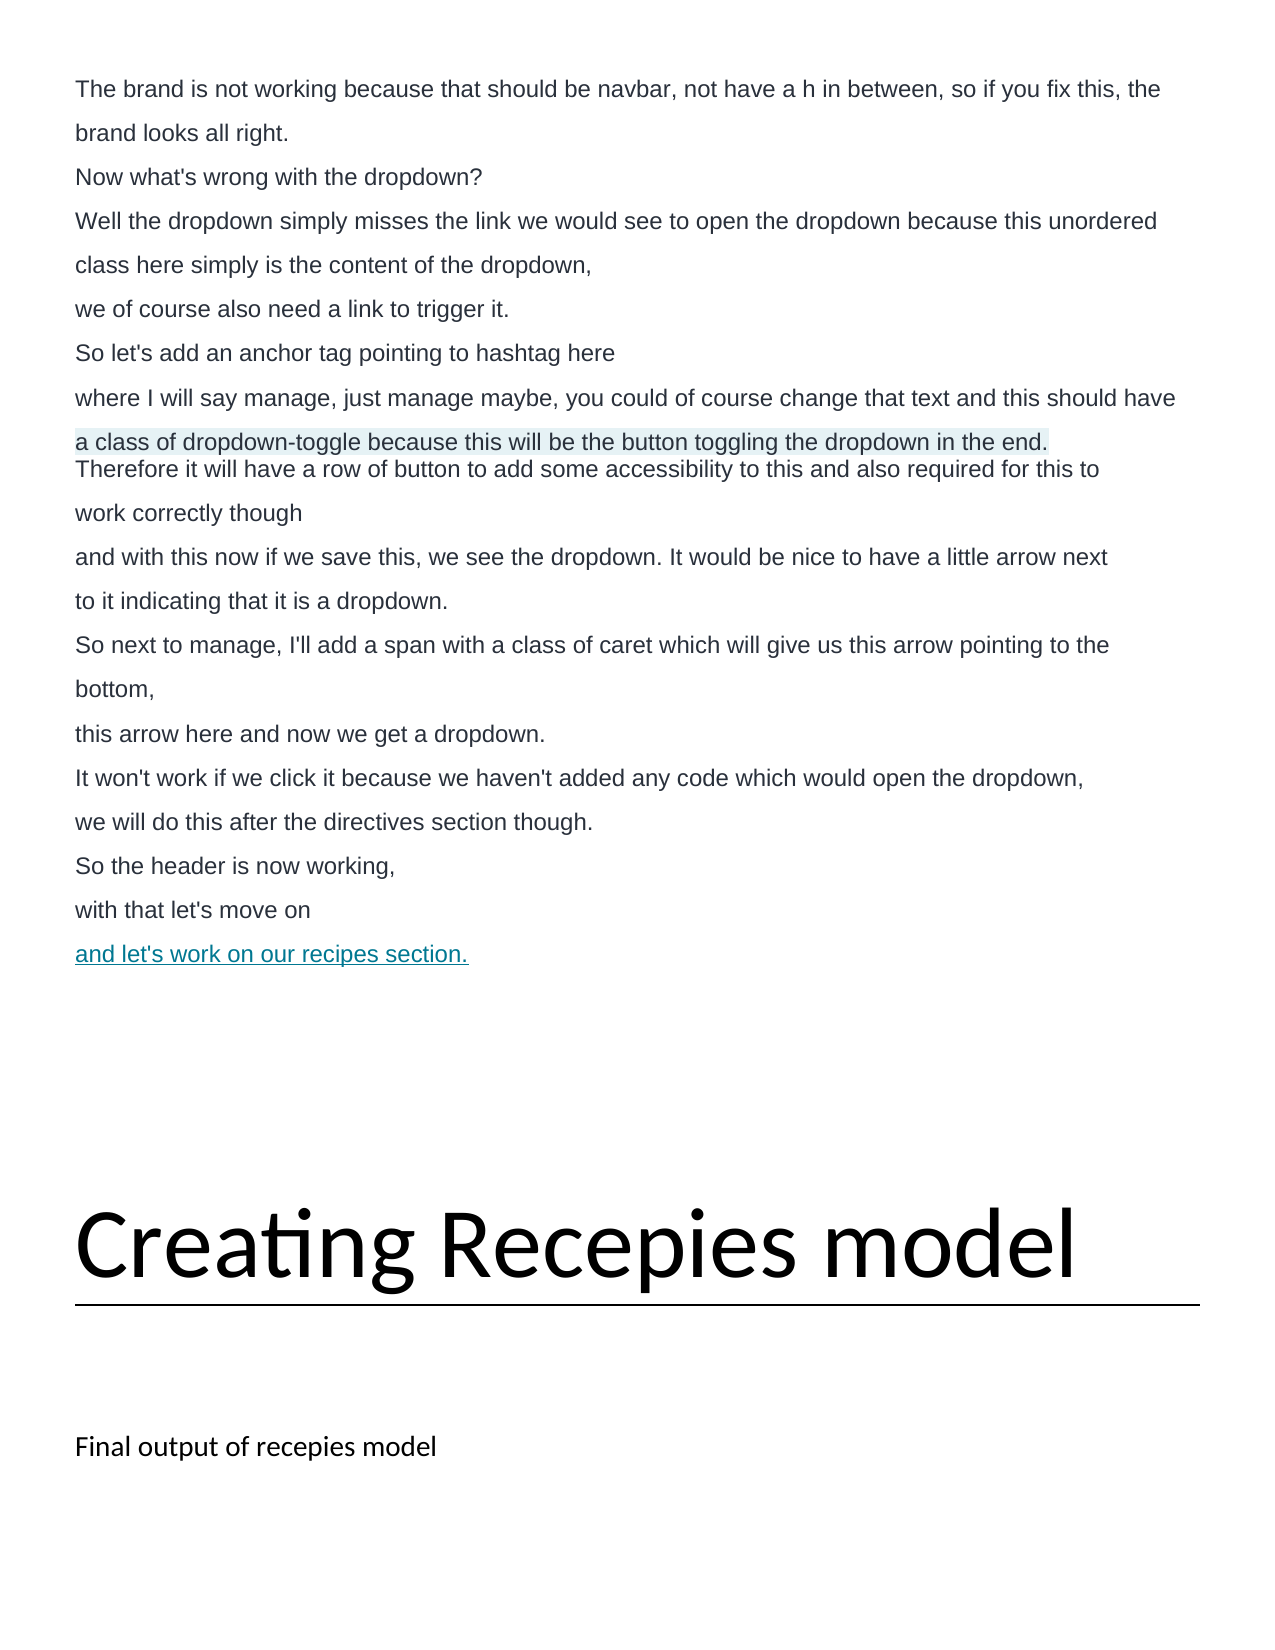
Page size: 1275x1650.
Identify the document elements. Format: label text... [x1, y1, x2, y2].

text where I will say manage, just manage maybe, you could of course change that text and this should have [75, 383, 1200, 411]
text So let's add an anchor tag pointing to hashtag here [75, 339, 1200, 367]
text we of course also need a link to trigger it. [75, 295, 1200, 323]
text Now what's wrong with the dropdown? [75, 163, 1200, 191]
text class here simply is the content of the dropdown, [75, 251, 1200, 279]
text a class of dropdown-toggle because this will be the button toggling the dropdown in the end. [75, 427, 1200, 455]
text Therefore it will have a row of button to add some accessibility to this and also required for this to [75, 455, 1200, 483]
text brand looks all right. [75, 119, 1200, 147]
text work correctly though [75, 499, 1200, 527]
text and let's work on our recipes section. [75, 940, 1200, 967]
text with that let's move on [75, 896, 1200, 923]
text The brand is not working because that should be navbar, not have a h in between, so if you fix this, the [75, 75, 1200, 103]
text Creating Recepies model [75, 1180, 1200, 1304]
text to it indicating that it is a dropdown. [75, 587, 1200, 615]
text Final output of recepies model [75, 1428, 1200, 1463]
text So the header is now working, [75, 852, 1200, 879]
text It won't work if we click it because we haven't added any code which would open the dropdown, [75, 763, 1200, 791]
text this arrow here and now we get a dropdown. [75, 719, 1200, 747]
text Well the dropdown simply misses the link we would see to open the dropdown because this unordered [75, 207, 1200, 235]
text So next to manage, I'll add a span with a class of caret which will give us this arrow pointing to the [75, 631, 1200, 659]
text we will do this after the directives section though. [75, 808, 1200, 835]
text and with this now if we save this, we see the dropdown. It would be nice to have a little arrow next [75, 543, 1200, 571]
text bottom, [75, 675, 1200, 703]
